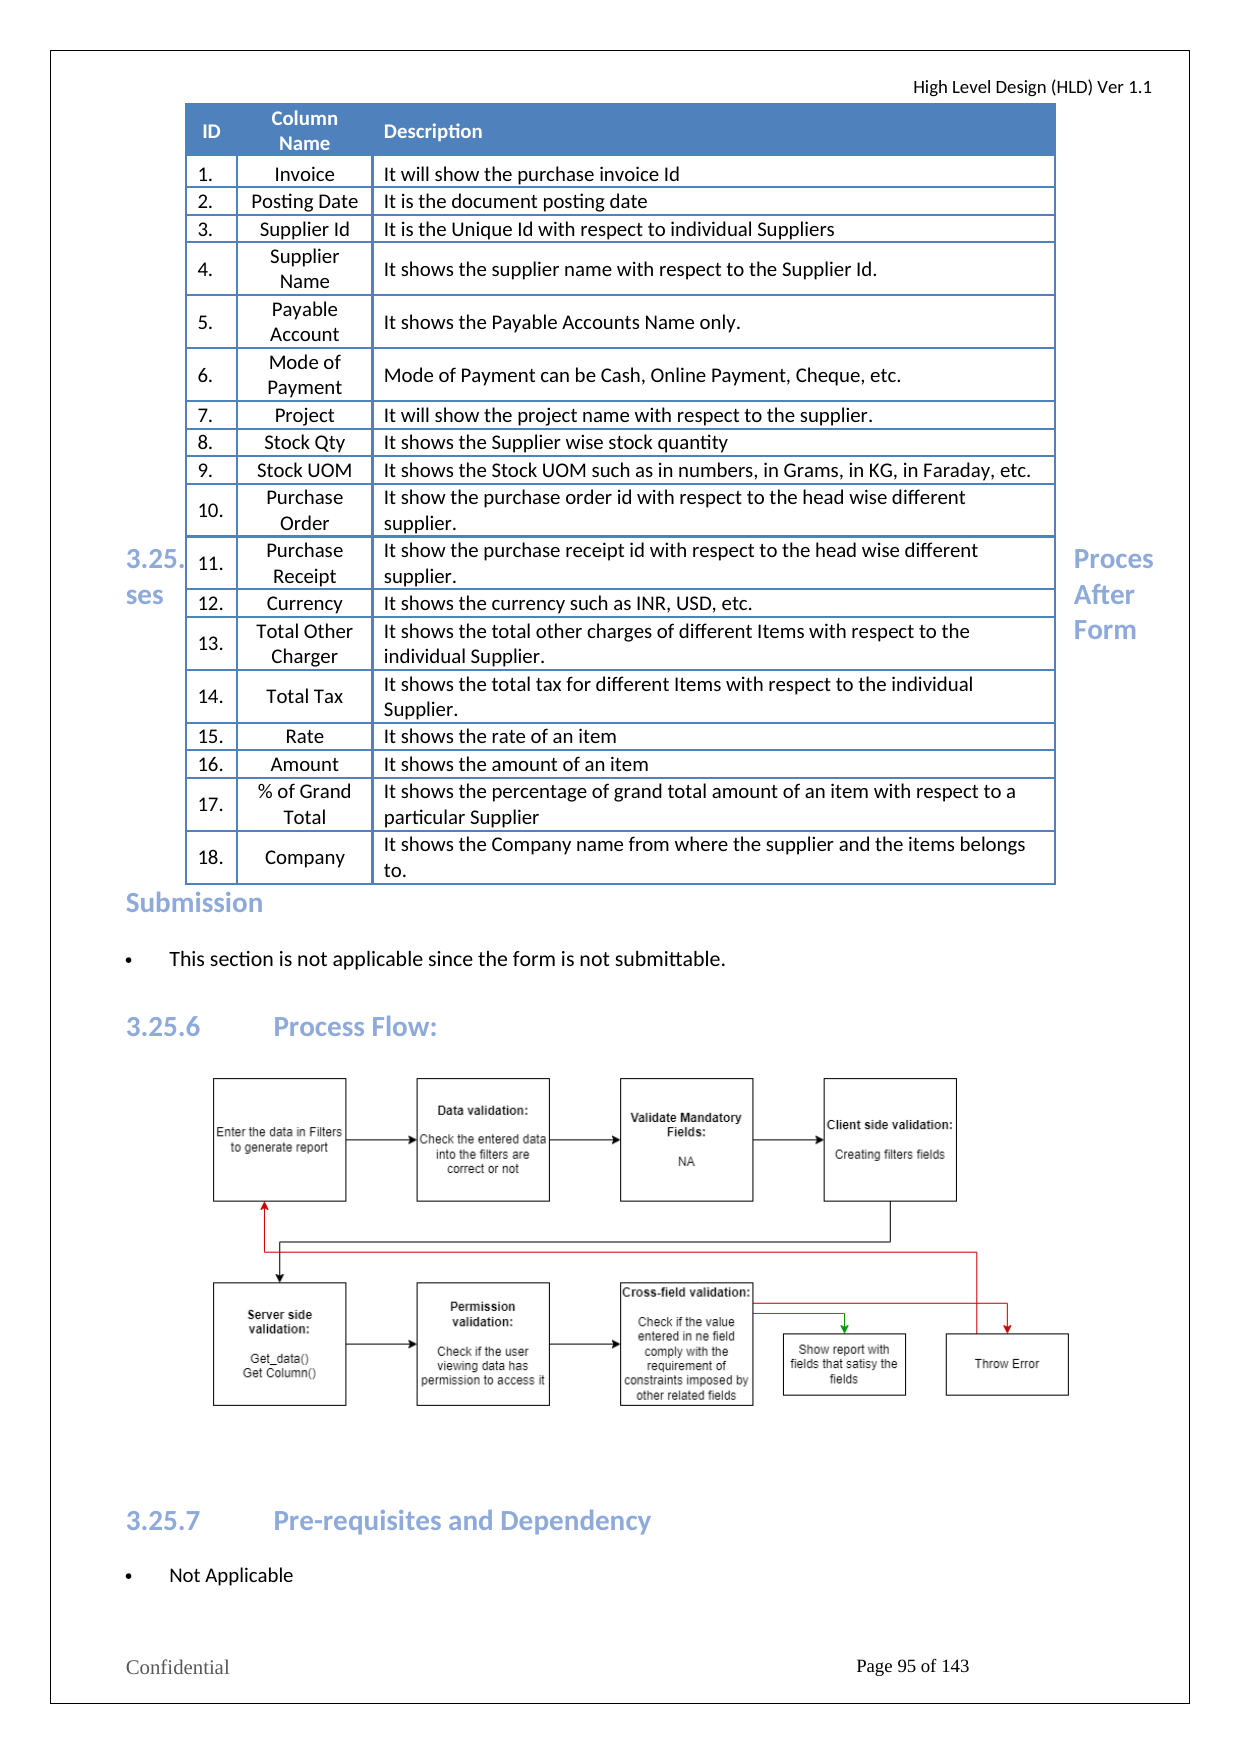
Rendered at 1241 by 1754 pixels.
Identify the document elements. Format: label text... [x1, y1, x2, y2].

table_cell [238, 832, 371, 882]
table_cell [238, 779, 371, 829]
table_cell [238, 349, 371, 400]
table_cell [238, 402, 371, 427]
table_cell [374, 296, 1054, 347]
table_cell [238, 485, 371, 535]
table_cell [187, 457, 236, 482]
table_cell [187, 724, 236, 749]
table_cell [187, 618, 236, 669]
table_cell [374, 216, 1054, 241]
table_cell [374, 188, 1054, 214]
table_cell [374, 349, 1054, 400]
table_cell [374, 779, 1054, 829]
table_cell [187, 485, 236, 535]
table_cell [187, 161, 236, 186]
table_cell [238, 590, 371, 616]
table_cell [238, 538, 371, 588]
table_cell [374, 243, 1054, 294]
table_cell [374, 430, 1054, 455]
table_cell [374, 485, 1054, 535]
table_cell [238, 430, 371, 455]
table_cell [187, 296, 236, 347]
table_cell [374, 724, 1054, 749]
picture [208, 1073, 1073, 1411]
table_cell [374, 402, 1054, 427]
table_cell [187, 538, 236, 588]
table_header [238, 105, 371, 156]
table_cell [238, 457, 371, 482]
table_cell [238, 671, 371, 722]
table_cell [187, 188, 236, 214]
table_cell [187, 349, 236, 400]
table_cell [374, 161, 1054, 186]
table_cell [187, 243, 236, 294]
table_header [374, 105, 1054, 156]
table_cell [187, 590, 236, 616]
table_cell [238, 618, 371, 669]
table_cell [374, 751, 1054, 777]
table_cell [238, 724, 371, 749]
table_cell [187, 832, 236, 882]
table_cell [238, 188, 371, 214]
subtitle Pre-requisites and Dependency [126, 1502, 1156, 1537]
list This section is not applicable since the form is not submittable. [126, 946, 1156, 972]
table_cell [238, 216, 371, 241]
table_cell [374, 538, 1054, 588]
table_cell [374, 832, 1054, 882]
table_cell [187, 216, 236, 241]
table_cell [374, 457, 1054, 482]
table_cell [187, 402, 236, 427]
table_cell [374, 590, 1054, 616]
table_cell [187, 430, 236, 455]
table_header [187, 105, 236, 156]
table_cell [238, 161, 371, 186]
subtitle Process Flow: [126, 1008, 1156, 1043]
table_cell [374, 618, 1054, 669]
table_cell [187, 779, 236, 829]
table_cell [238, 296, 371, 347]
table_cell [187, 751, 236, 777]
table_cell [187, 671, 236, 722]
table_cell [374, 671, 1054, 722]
subtitle Processes After Form Submission [126, 540, 1156, 920]
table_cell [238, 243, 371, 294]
list Not Applicable [126, 1563, 1156, 1588]
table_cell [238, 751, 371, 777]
